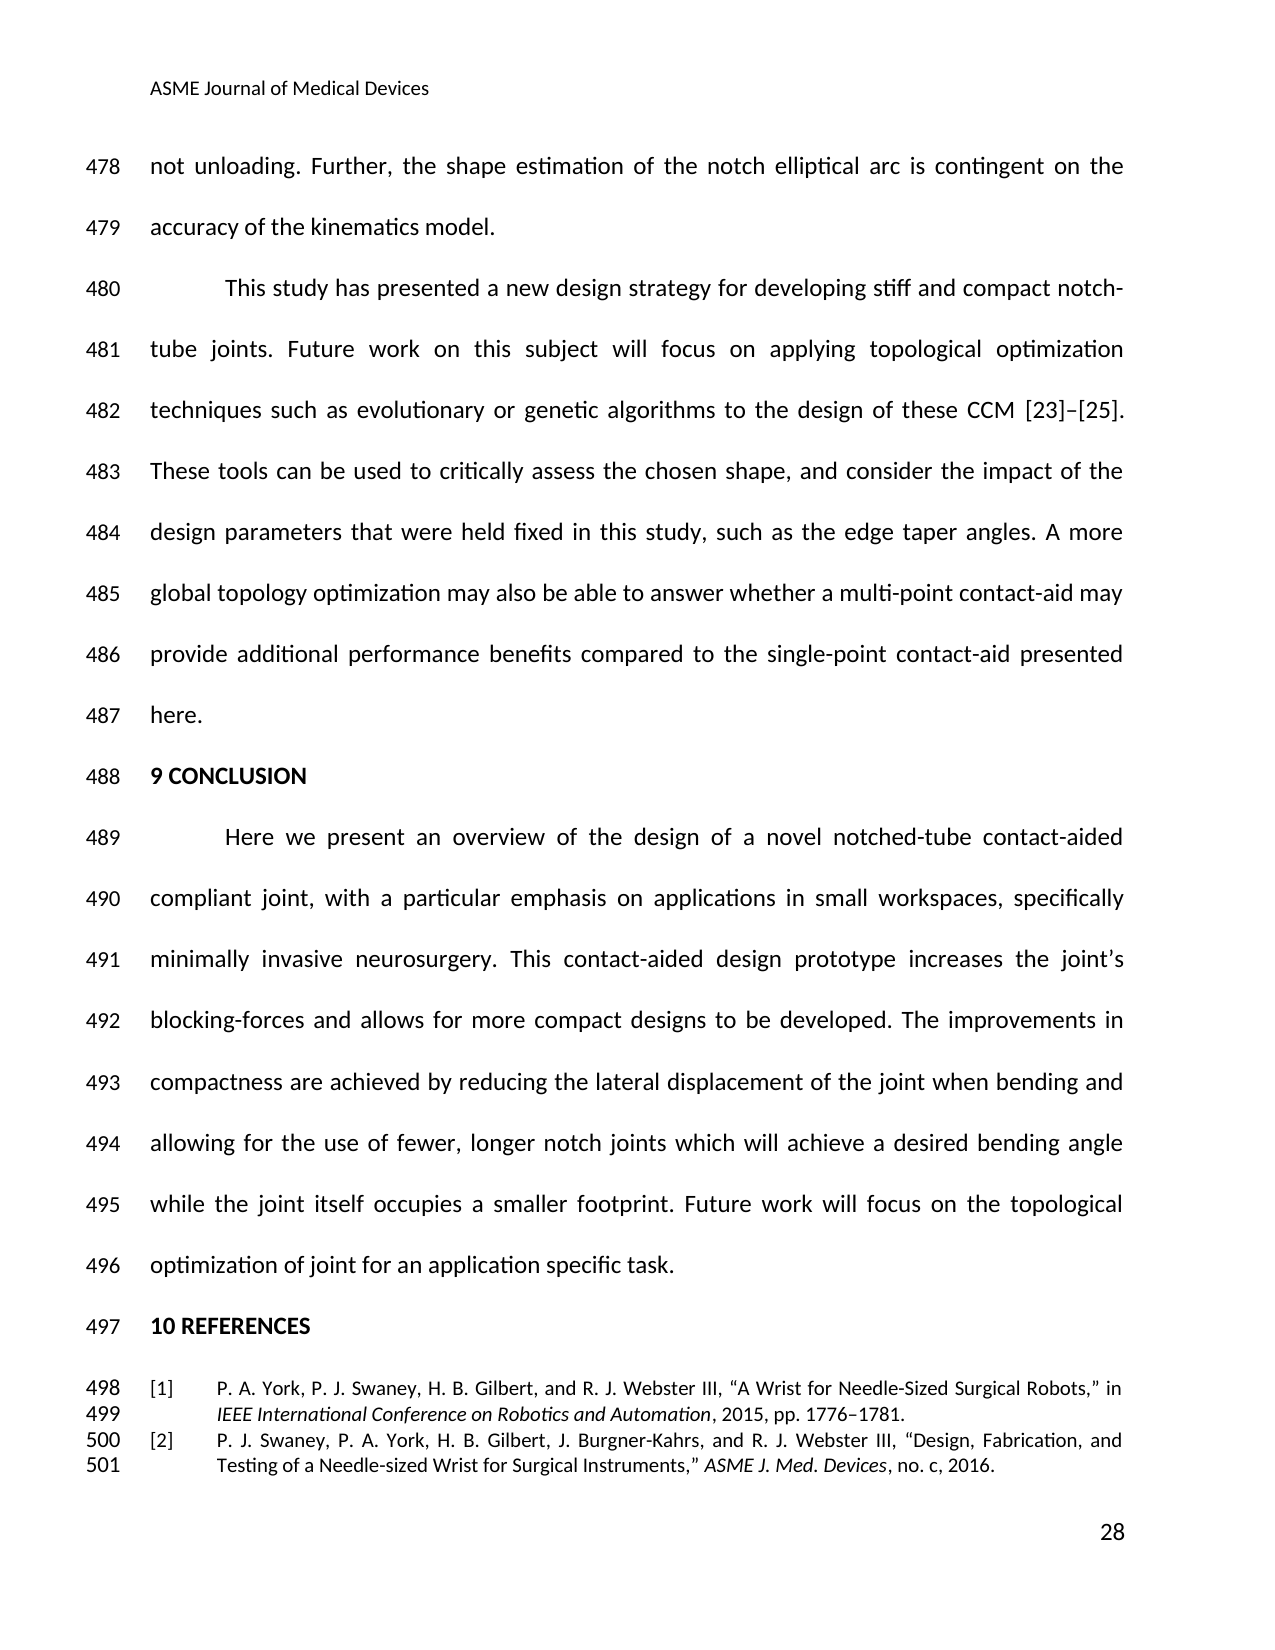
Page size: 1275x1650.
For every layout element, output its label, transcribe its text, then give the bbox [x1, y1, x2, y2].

text [2] P. J. Swaney, P. A. York, H. B. Gilbert, J. Burgner-Kahrs, and R. J. Webster III, “Design, Fabrication, and Testing of a Needle-sized Wrist for Surgical Instruments,” ASME J. Med. Devices, no. c, 2016. [150, 1427, 1125, 1478]
text 9 CONCLUSION [150, 760, 1125, 791]
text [150, 150, 1125, 242]
text [1] P. A. York, P. J. Swaney, H. B. Gilbert, and R. J. Webster III, “A Wrist for Needle-Sized Surgical Robots,” in IEEE International Conference on Robotics and Automation, 2015, pp. 1776–1781. [150, 1371, 1125, 1427]
text Here we present an overview of the design of a novel notched-tube contact-aided compliant joint, with a particular emphasis on applications in small workspaces, specifically minimally invasive neurosurgery. This contact-aided design prototype increases the joint’s blocking-forces and allows for more compact designs to be developed. The improvements in compactness are achieved by reducing the lateral displacement of the joint when bending and allowing for the use of fewer, longer notch joints which will achieve a desired bending angle while the joint itself occupies a smaller footprint. Future work will focus on the topological optimization of joint for an application specific task. [150, 821, 1125, 1279]
subtitle 10 References [150, 1310, 1125, 1340]
text This study has presented a new design strategy for developing stiff and compact notch-tube joints. Future work on this subject will focus on applying topological optimization techniques such as evolutionary or genetic algorithms to the design of these CCM [23]–[25]. These tools can be used to critically assess the chosen shape, and consider the impact of the design parameters that were held fixed in this study, such as the edge taper angles. A more global topology optimization may also be able to answer whether a multi-point contact-aid may provide additional performance benefits compared to the single-point contact-aid presented here. [150, 272, 1125, 730]
